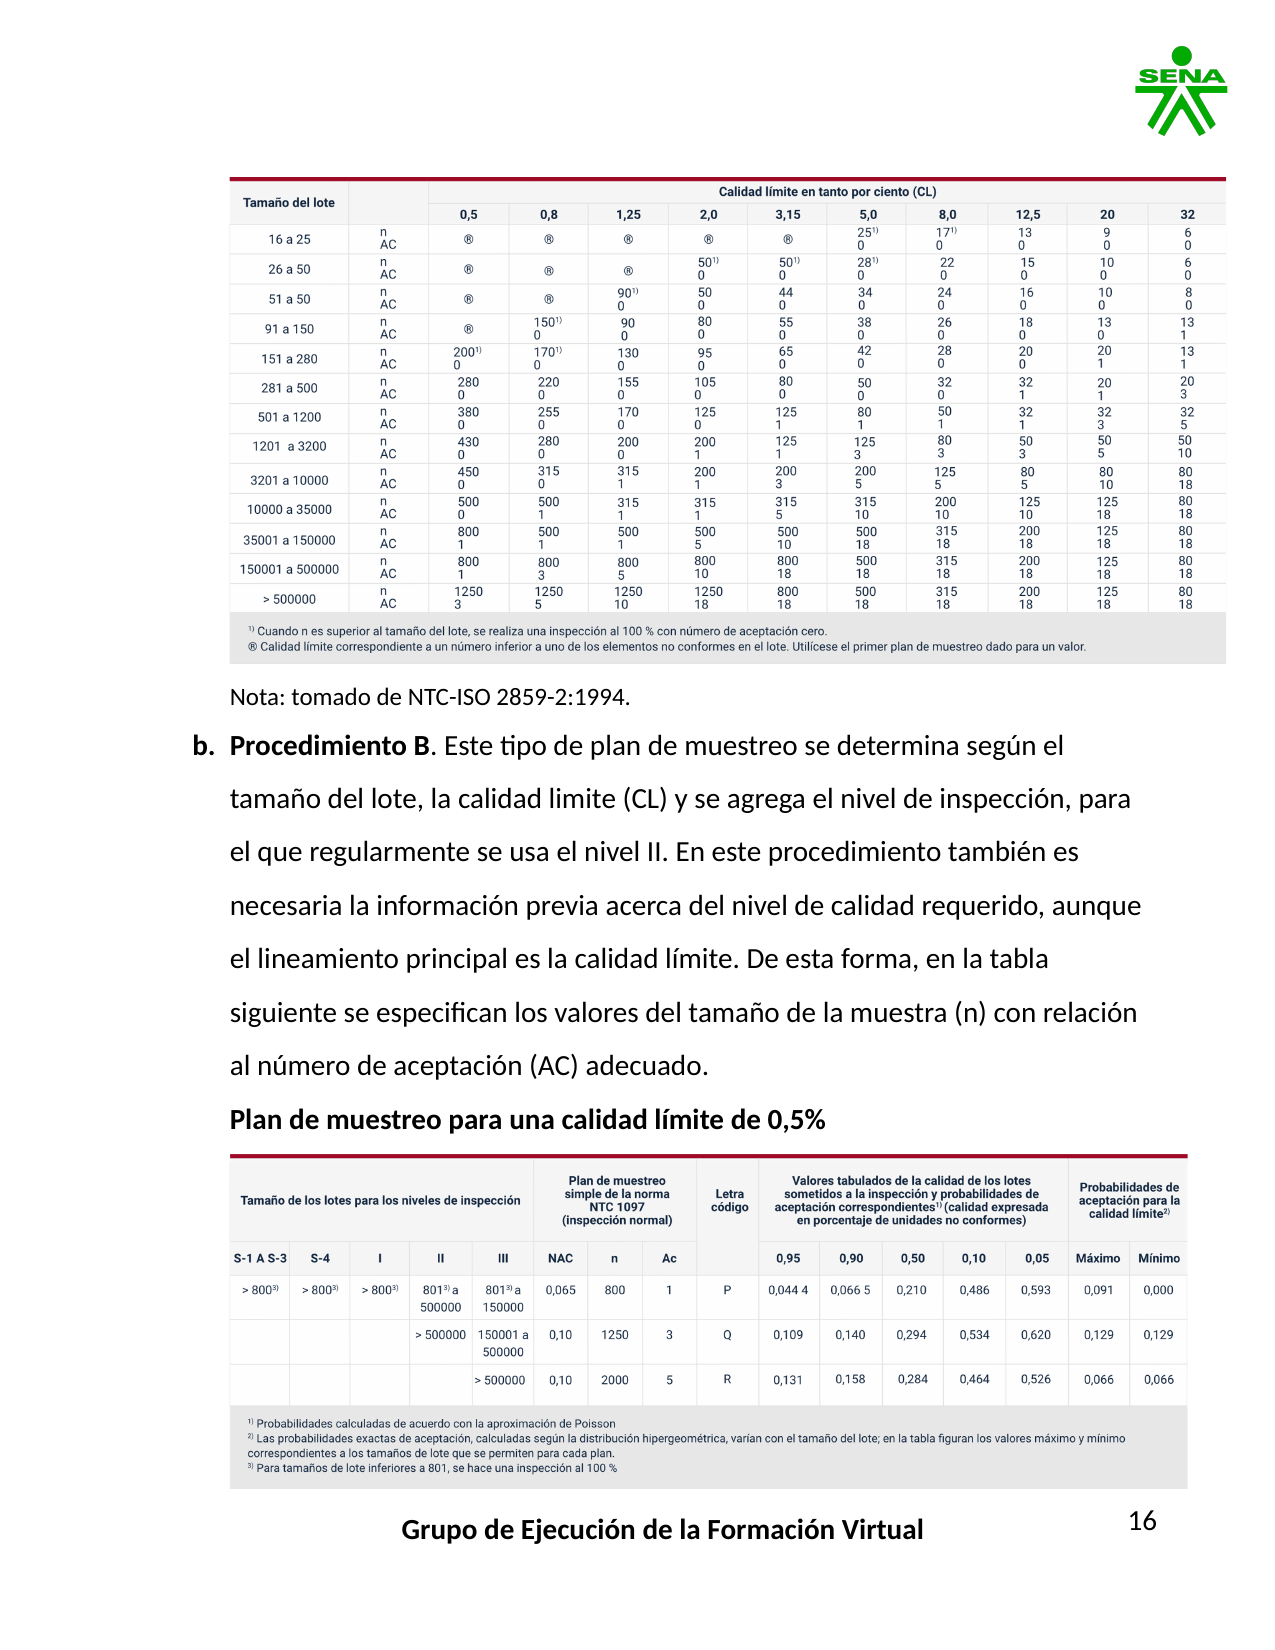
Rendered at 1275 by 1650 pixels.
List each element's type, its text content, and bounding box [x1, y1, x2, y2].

list Nota: tomado de NTC-ISO 2859-2:1994. [229, 681, 1157, 711]
picture [229, 1154, 1188, 1489]
list Plan de muestreo para una calidad límite de 0,5% [229, 1101, 1157, 1136]
picture [1135, 46, 1228, 136]
list Procedimiento B. Este tipo de plan de muestreo se determina según el tamaño del lote, la calidad limite (CL) y se agrega el nivel de inspección, para el que regularmente se usa el nivel II. En este procedimiento también es necesaria la información previa acerca del nivel de calidad requerido, aunque el lineamiento principal es la calidad límite. De esta forma, en la tabla siguiente se especifican los valores del tamaño de la muestra (n) con relación al número de aceptación (AC) adecuado. [192, 727, 1157, 1083]
picture [229, 177, 1227, 664]
